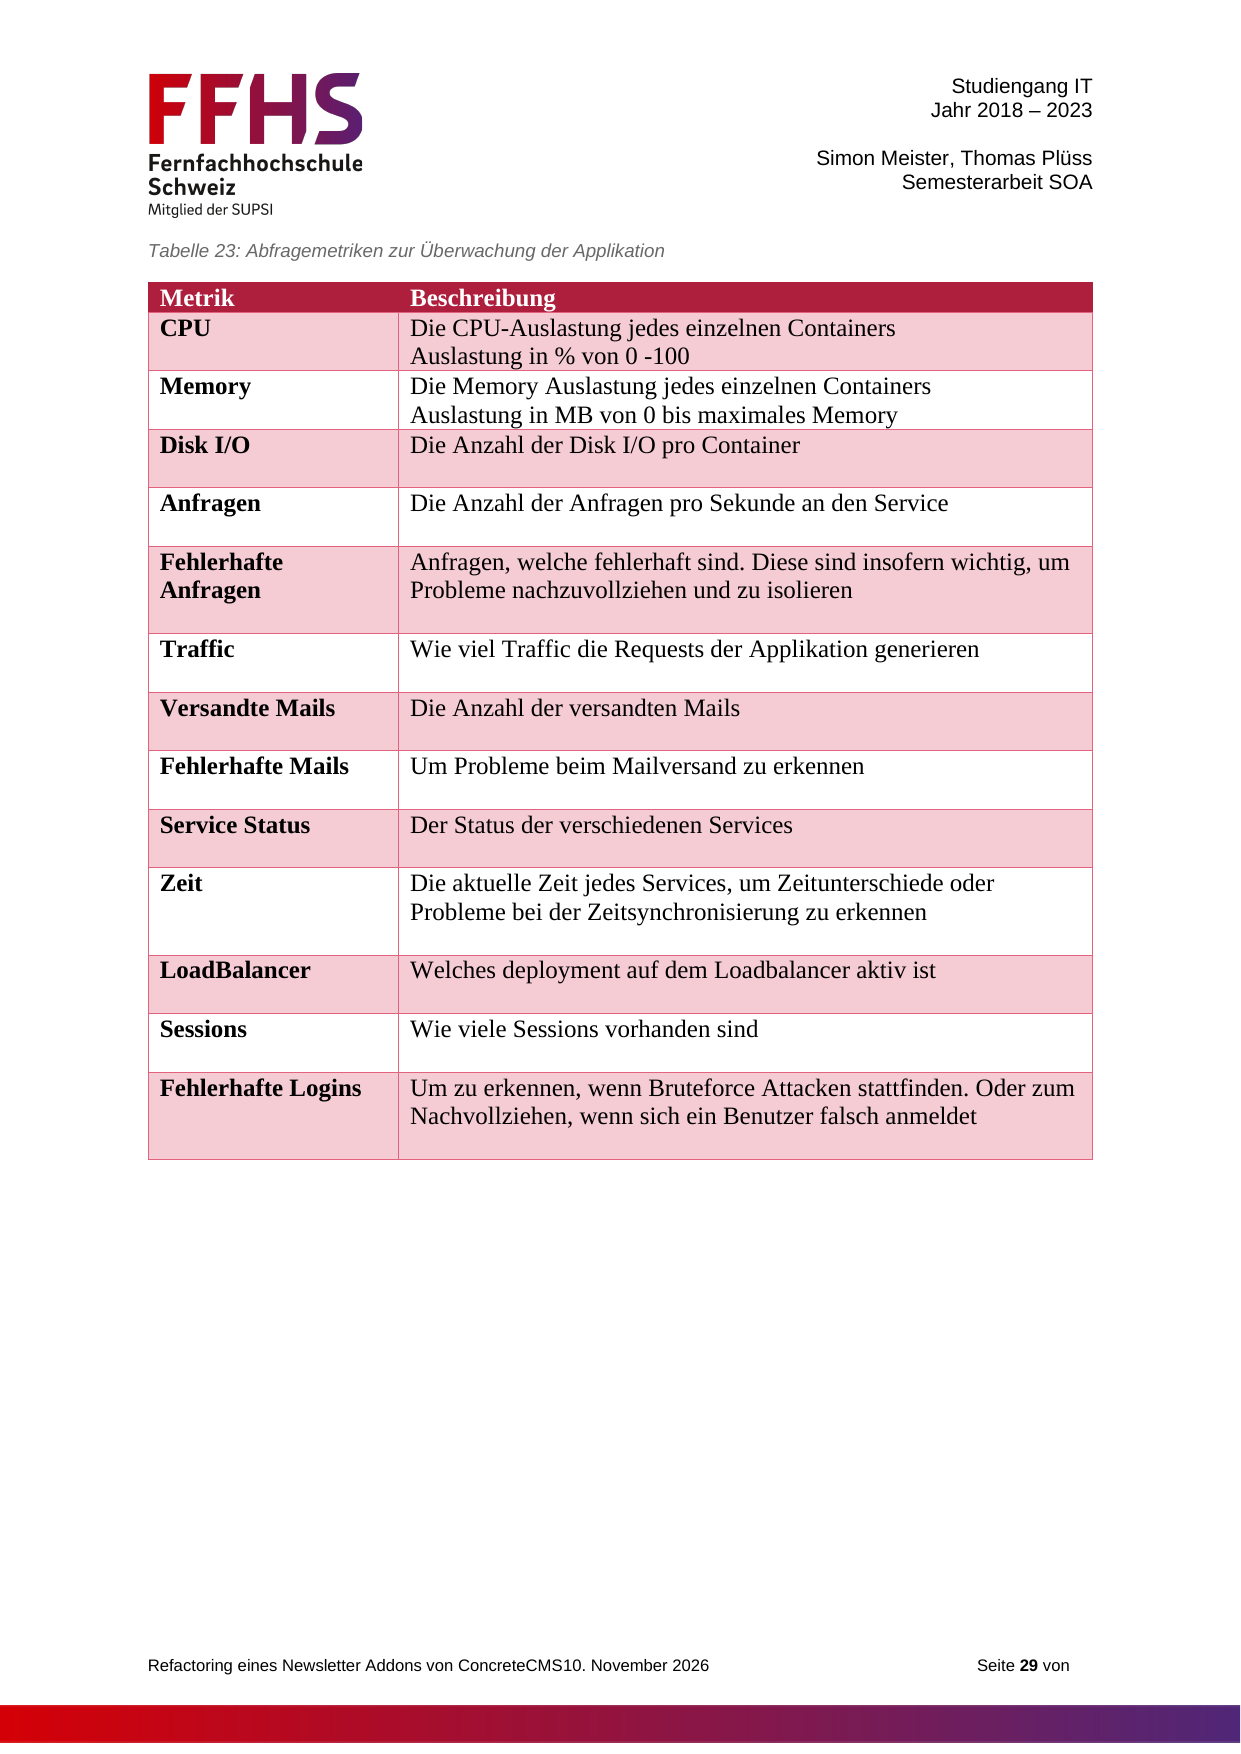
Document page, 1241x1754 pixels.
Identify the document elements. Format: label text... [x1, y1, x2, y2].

table_cell Die CPU-Auslastung jedes einzelnen Containers Auslastung in % von 0 -100 [399, 313, 1092, 370]
table_cell Welches deployment auf dem Loadbalancer aktiv ist [399, 956, 1092, 1013]
table_cell Die Memory Auslastung jedes einzelnen Containers Auslastung in MB von 0 bis maximales Memory [399, 371, 1092, 429]
table_header Beschreibung [399, 283, 1092, 312]
table_cell Wie viel Traffic die Requests der Applikation generieren [399, 634, 1092, 692]
table_cell Service Status [149, 810, 398, 867]
table_cell Die Anzahl der versandten Mails [399, 693, 1092, 750]
table_cell Sessions [149, 1014, 398, 1072]
table_cell Die aktuelle Zeit jedes Services, um Zeitunterschiede oder Probleme bei der Zeitsynchronisierung zu erkennen [399, 868, 1092, 954]
table_cell Um zu erkennen, wenn Bruteforce Attacken stattfinden. Oder zum Nachvollziehen, wenn sich ein Benutzer falsch anmeldet [399, 1073, 1092, 1159]
table_cell Disk I/O [149, 430, 398, 487]
table_cell Fehlerhafte Anfragen [149, 547, 398, 633]
table_cell Versandte Mails [149, 693, 398, 750]
table_cell Wie viele Sessions vorhanden sind [399, 1014, 1092, 1072]
table_header Metrik [149, 283, 398, 312]
text Tabelle 23: Abfragemetriken zur Überwachung der Applikation [148, 239, 1092, 261]
table_cell Um Probleme beim Mailversand zu erkennen [399, 751, 1092, 809]
picture [0, 1705, 1241, 1743]
table_cell Fehlerhafte Logins [149, 1073, 398, 1159]
table_cell LoadBalancer [149, 956, 398, 1013]
table_cell Der Status der verschiedenen Services [399, 810, 1092, 867]
table_cell CPU [149, 313, 398, 370]
table_cell Die Anzahl der Disk I/O pro Container [399, 430, 1092, 487]
table_cell Anfragen [149, 488, 398, 546]
table_cell Die Anzahl der Anfragen pro Sekunde an den Service [399, 488, 1092, 546]
table_cell Zeit [149, 868, 398, 954]
table_cell Fehlerhafte Mails [149, 751, 398, 809]
table_cell Anfragen, welche fehlerhaft sind. Diese sind insofern wichtig, um Probleme nachzuvollziehen und zu isolieren [399, 547, 1092, 633]
picture [148, 73, 363, 218]
table_cell Memory [149, 371, 398, 429]
table_cell Traffic [149, 634, 398, 692]
